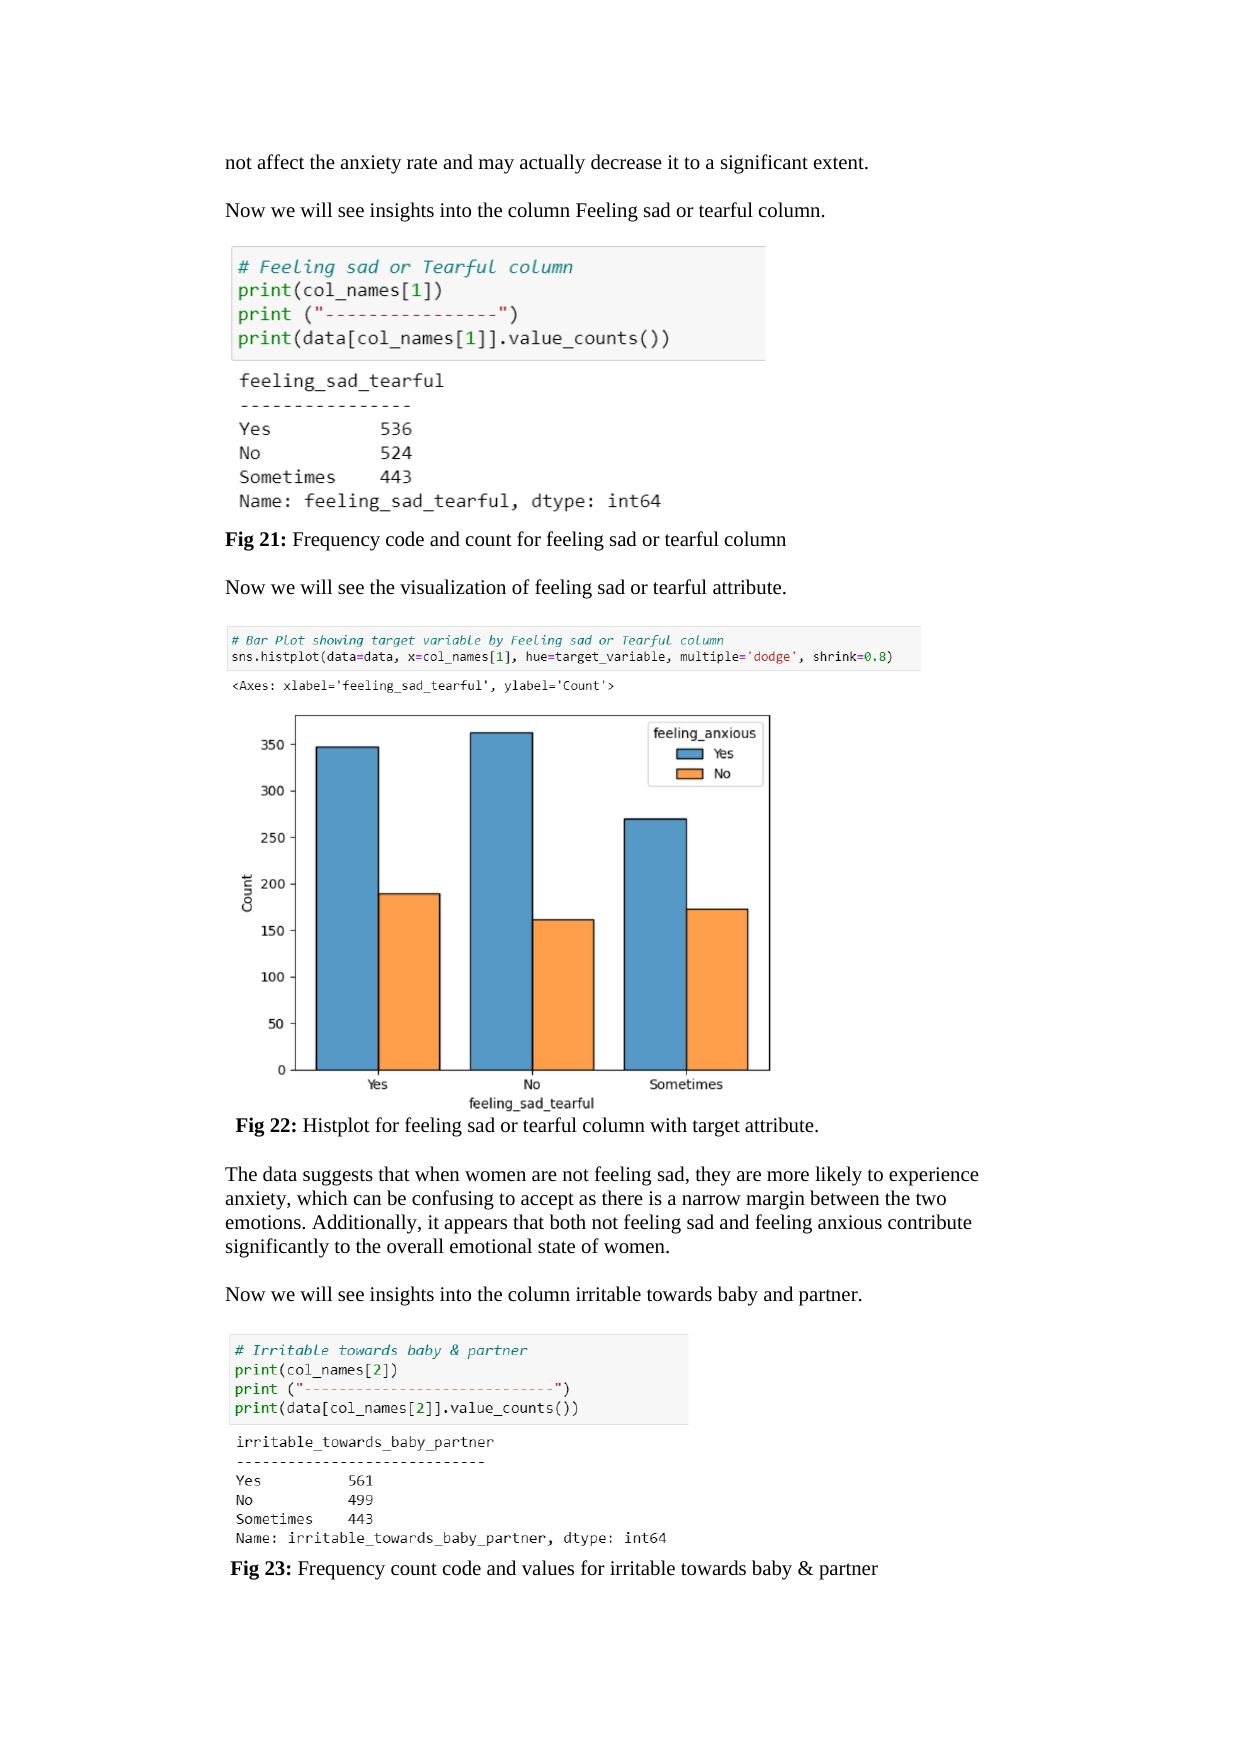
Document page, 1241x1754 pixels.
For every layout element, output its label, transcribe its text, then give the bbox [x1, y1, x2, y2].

subtitle Fig 21: Frequency code and count for feeling sad or tearful column [225, 526, 1090, 551]
subtitle not affect the anxiety rate and may actually decrease it to a significant extent. [225, 150, 1090, 174]
picture [225, 1330, 689, 1556]
subtitle Now we will see insights into the column Feeling sad or tearful column. [225, 198, 1090, 222]
subtitle Now we will see the visualization of feeling sad or tearful attribute. [225, 574, 1090, 599]
subtitle emotions. Additionally, it appears that both not feeling sad and feeling anxious contribute [225, 1209, 1090, 1234]
subtitle Fig 23: Frequency count code and values for irritable towards baby & partner [225, 1555, 1090, 1579]
subtitle The data suggests that when women are not feeling sad, they are more likely to experience [225, 1161, 1090, 1186]
subtitle significantly to the overall emotional state of women. [225, 1234, 1090, 1258]
picture [225, 246, 766, 527]
subtitle Fig 22: Histplot for feeling sad or tearful column with target attribute. [225, 1113, 1090, 1137]
picture [225, 622, 922, 1114]
subtitle anxiety, which can be confusing to accept as there is a narrow margin between the two [225, 1186, 1090, 1209]
subtitle Now we will see insights into the column irritable towards baby and partner. [225, 1282, 1090, 1306]
